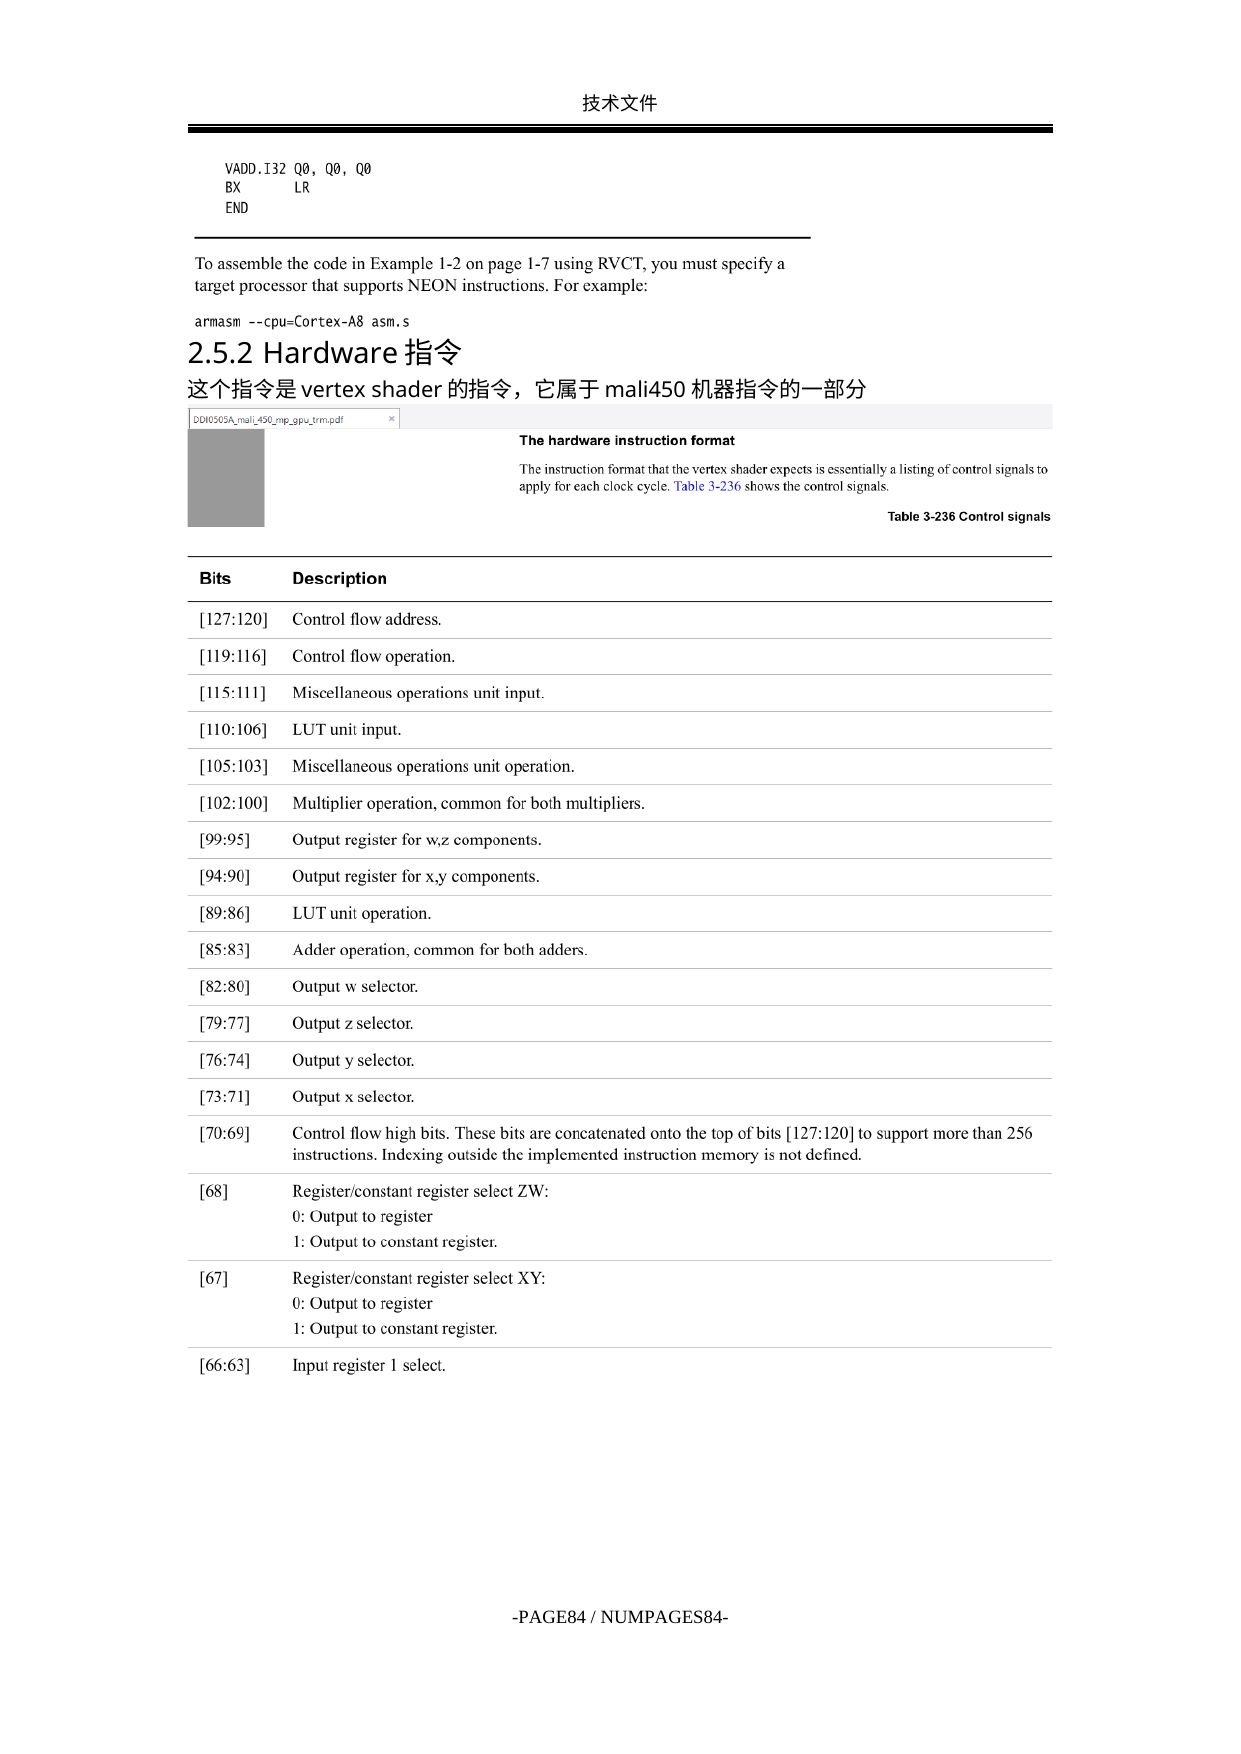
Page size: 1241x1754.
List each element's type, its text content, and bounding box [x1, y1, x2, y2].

subtitle Hardware指令 [187, 330, 1053, 372]
picture [187, 404, 1053, 527]
picture [187, 150, 813, 330]
text 这个指令是vertex shader的指令，它属于mali450 机器指令的一部分 [187, 372, 1053, 404]
picture [187, 556, 1053, 1383]
